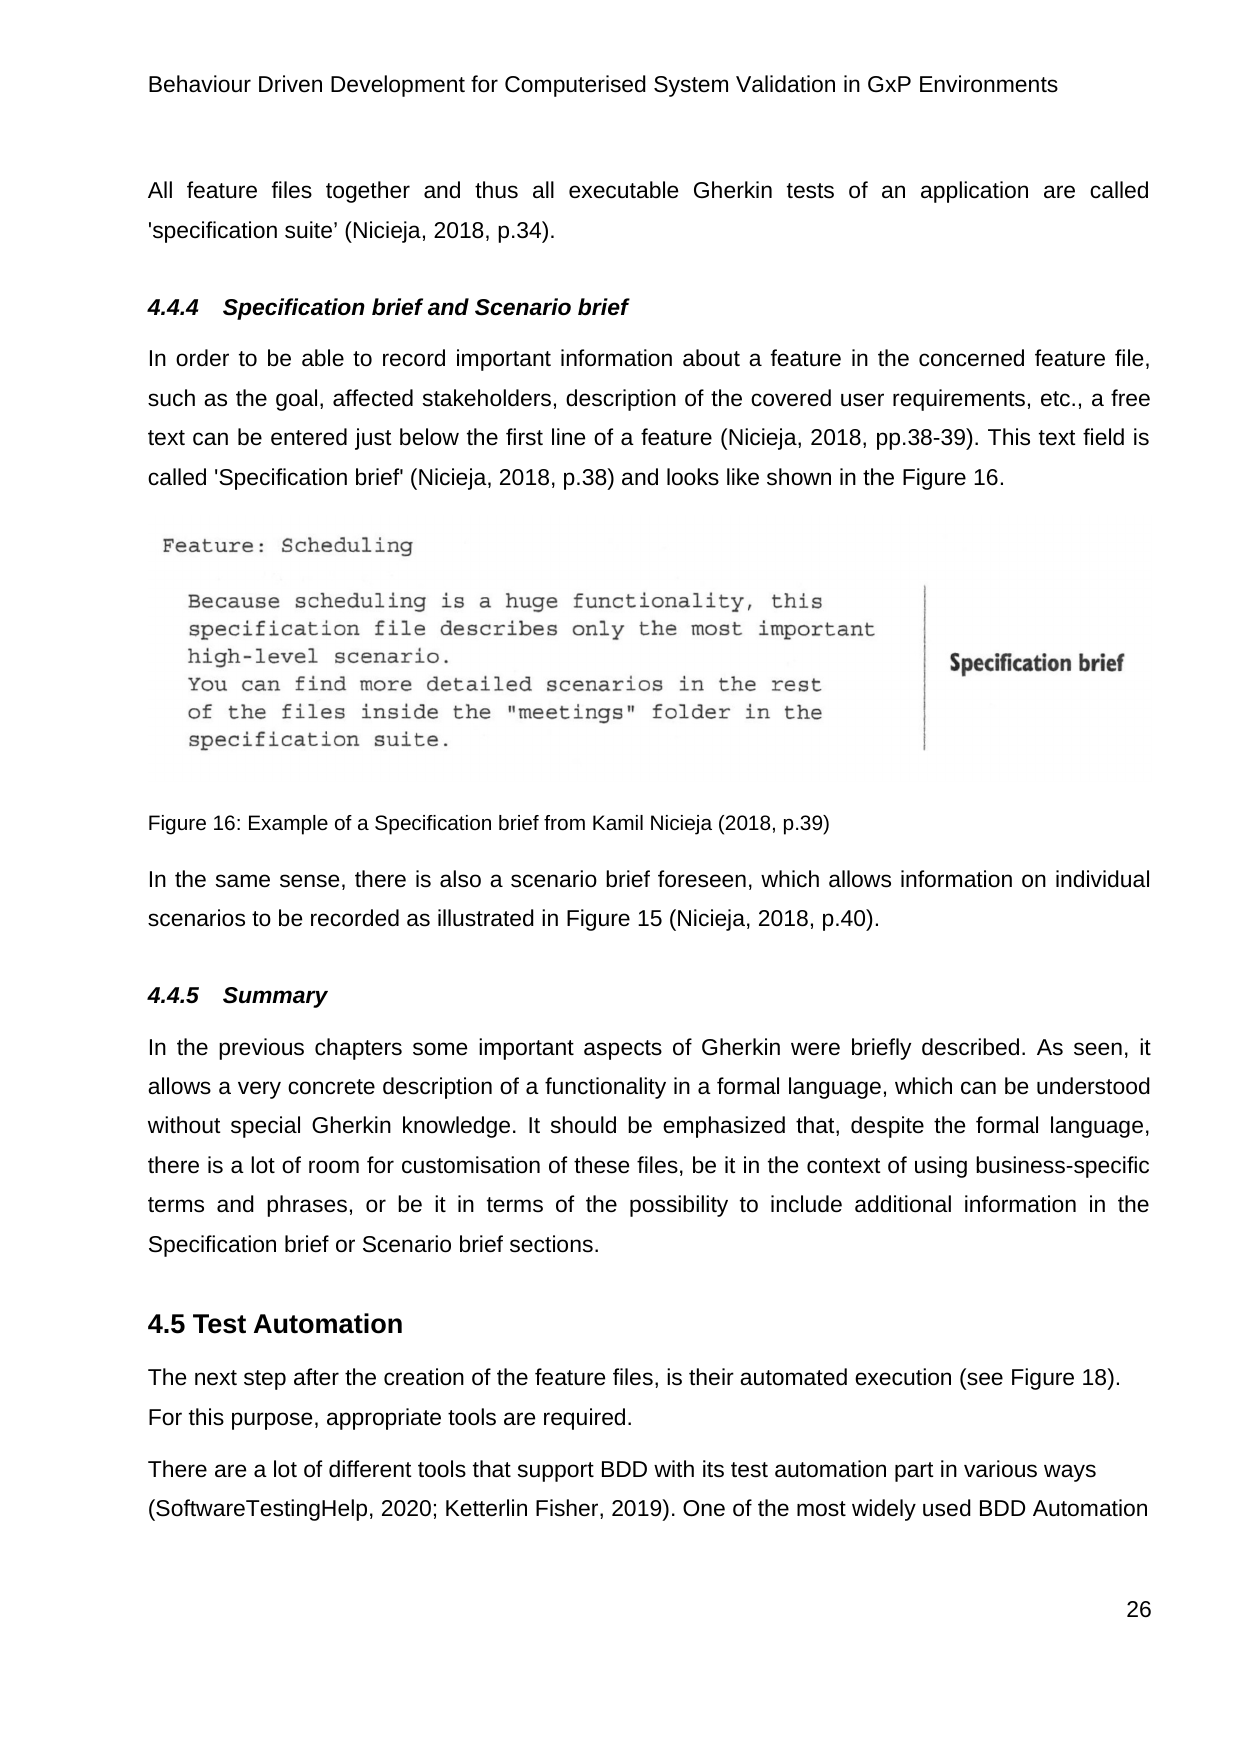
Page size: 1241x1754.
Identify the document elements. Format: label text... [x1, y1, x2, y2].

subtitle Test Automation [148, 1308, 1152, 1339]
subtitle Summary [148, 982, 1152, 1008]
text The next step after the creation of the feature files, is their automated execution (see Figure 18). For this purpose, appropriate tools are required. [148, 1364, 1152, 1430]
subtitle Specification brief and Scenario brief [148, 294, 1152, 320]
text In the same sense, there is also a scenario brief foreseen, which allows information on individual scenarios to be recorded as illustrated in Figure 15 (Nicieja, 2018, p.40). [148, 866, 1152, 932]
picture [147, 515, 1152, 782]
text All feature files together and thus all executable Gherkin tests of an application are called 'specification suite’ (Nicieja, 2018, p.34). [148, 177, 1152, 243]
text Figure 16: Example of a Specification brief from Kamil Nicieja (2018, p.39) [148, 807, 1152, 837]
text In the previous chapters some important aspects of Gherkin were briefly described. As seen, it allows a very concrete description of a functionality in a formal language, which can be understood without special Gherkin knowledge. It should be emphasized that, despite the formal language, there is a lot of room for customisation of these files, be it in the context of using business-specific terms and phrases, or be it in terms of the possibility to include additional information in the Specification brief or Scenario brief sections. [148, 1033, 1152, 1257]
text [148, 1456, 1152, 1521]
text In order to be able to record important information about a feature in the concerned feature file, such as the goal, affected stakeholders, description of the covered user requirements, etc., a free text can be entered just below the first line of a feature (Nicieja, 2018, pp.38-39). This text field is called 'Specification brief' (Nicieja, 2018, p.38) and looks like shown in the Figure 16. [148, 345, 1152, 490]
